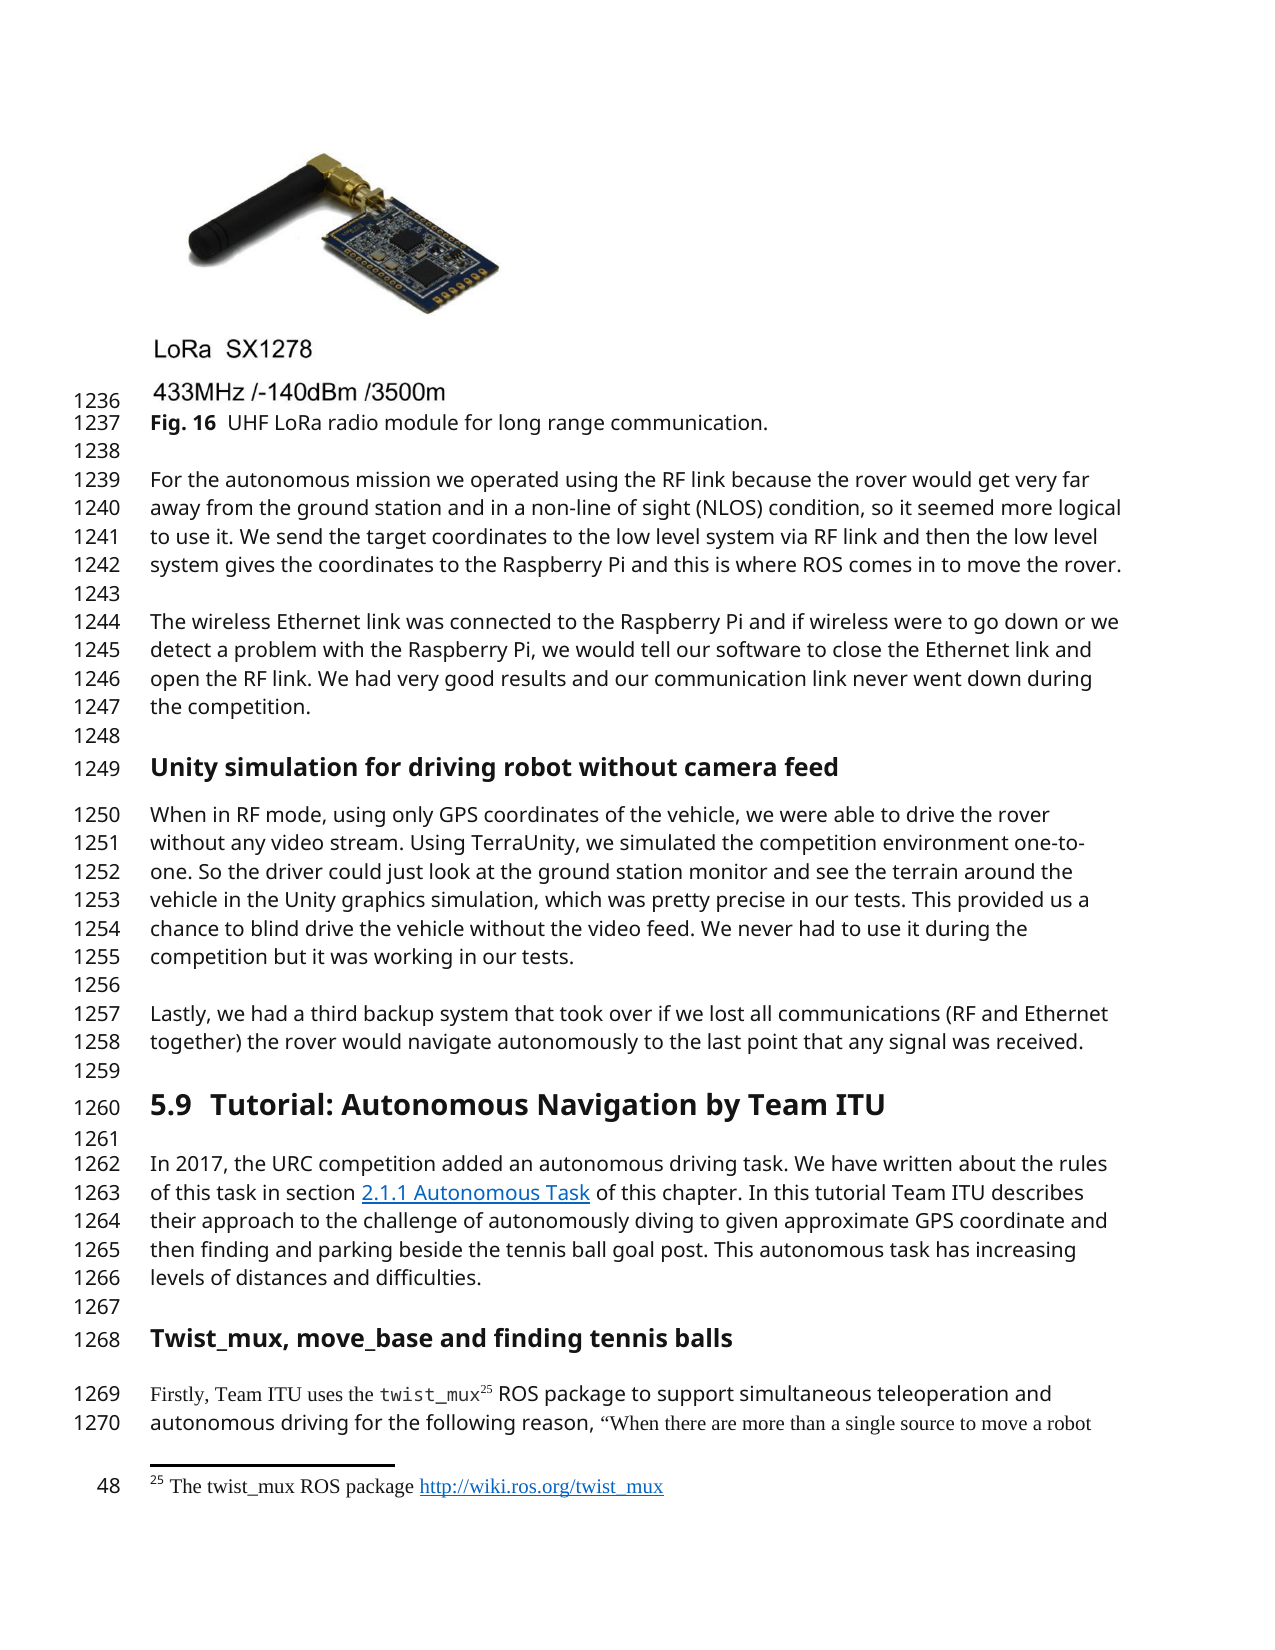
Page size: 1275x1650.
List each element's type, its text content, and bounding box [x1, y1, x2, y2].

text Fig. 16 UHF LoRa radio module for long range communication. [150, 408, 1125, 436]
text When in RF mode, using only GPS coordinates of the vehicle, we were able to drive the rover without any video stream. Using TerraUnity, we simulated the competition environment one-to-one. So the driver could just look at the ground station monitor and see the terrain around the vehicle in the Unity graphics simulation, which was pretty precise in our tests. This provided us a chance to blind drive the vehicle without the video feed. We never had to use it during the competition but it was working in our tests. [150, 800, 1125, 971]
text Unity simulation for driving robot without camera feed [150, 749, 1125, 783]
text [150, 1379, 1125, 1436]
text In 2017, the URC competition added an autonomous driving task. We have written about the rules of this task in section 2.1.1 Autonomous Task of this chapter. In this tutorial Team ITU describes their approach to the challenge of autonomously diving to given approximate GPS coordinate and then finding and parking beside the tennis ball goal post. This autonomous task has increasing levels of distances and difficulties. [150, 1149, 1125, 1292]
text Twist_mux, move_base and finding tennis balls [150, 1320, 1125, 1354]
picture [150, 150, 504, 408]
text The wireless Ethernet link was connected to the Raspberry Pi and if wireless were to go down or we detect a problem with the Raspberry Pi, we would tell our software to close the Ethernet link and open the RF link. We had very good results and our communication link never went down during the competition. [150, 607, 1125, 721]
subtitle Tutorial: Autonomous Navigation by Team ITU [150, 1084, 1125, 1124]
text Lastly, we had a third backup system that took over if we lost all communications (RF and Ethernet together) the rover would navigate autonomously to the last point that any signal was received. [150, 999, 1125, 1056]
text For the autonomous mission we operated using the RF link because the rover would get very far away from the ground station and in a non-line of sight (NLOS) condition, so it seemed more logical to use it. We send the target coordinates to the low level system via RF link and then the low level system gives the coordinates to the Raspberry Pi and this is where ROS comes in to move the rover. [150, 465, 1125, 579]
